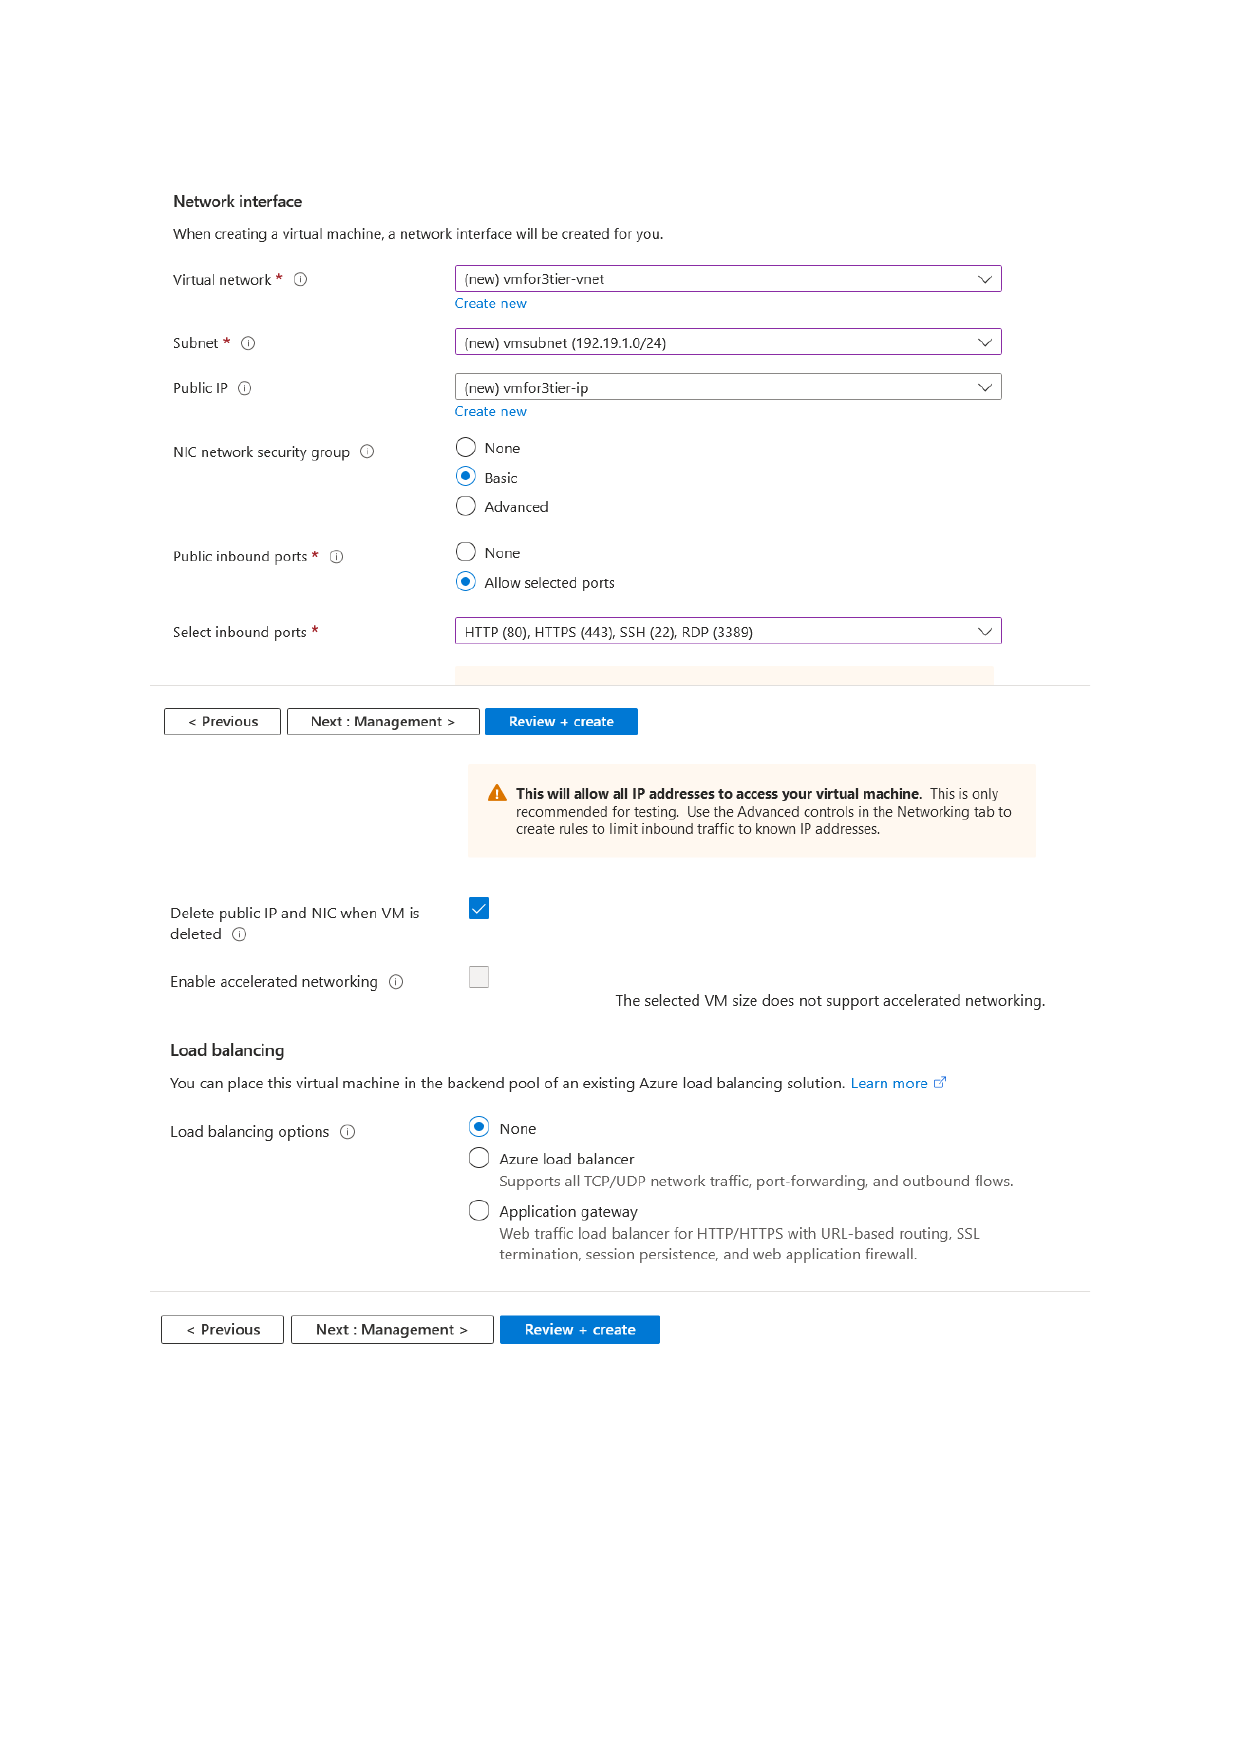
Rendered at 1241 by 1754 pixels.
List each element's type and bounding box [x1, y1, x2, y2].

picture [150, 150, 1091, 1354]
